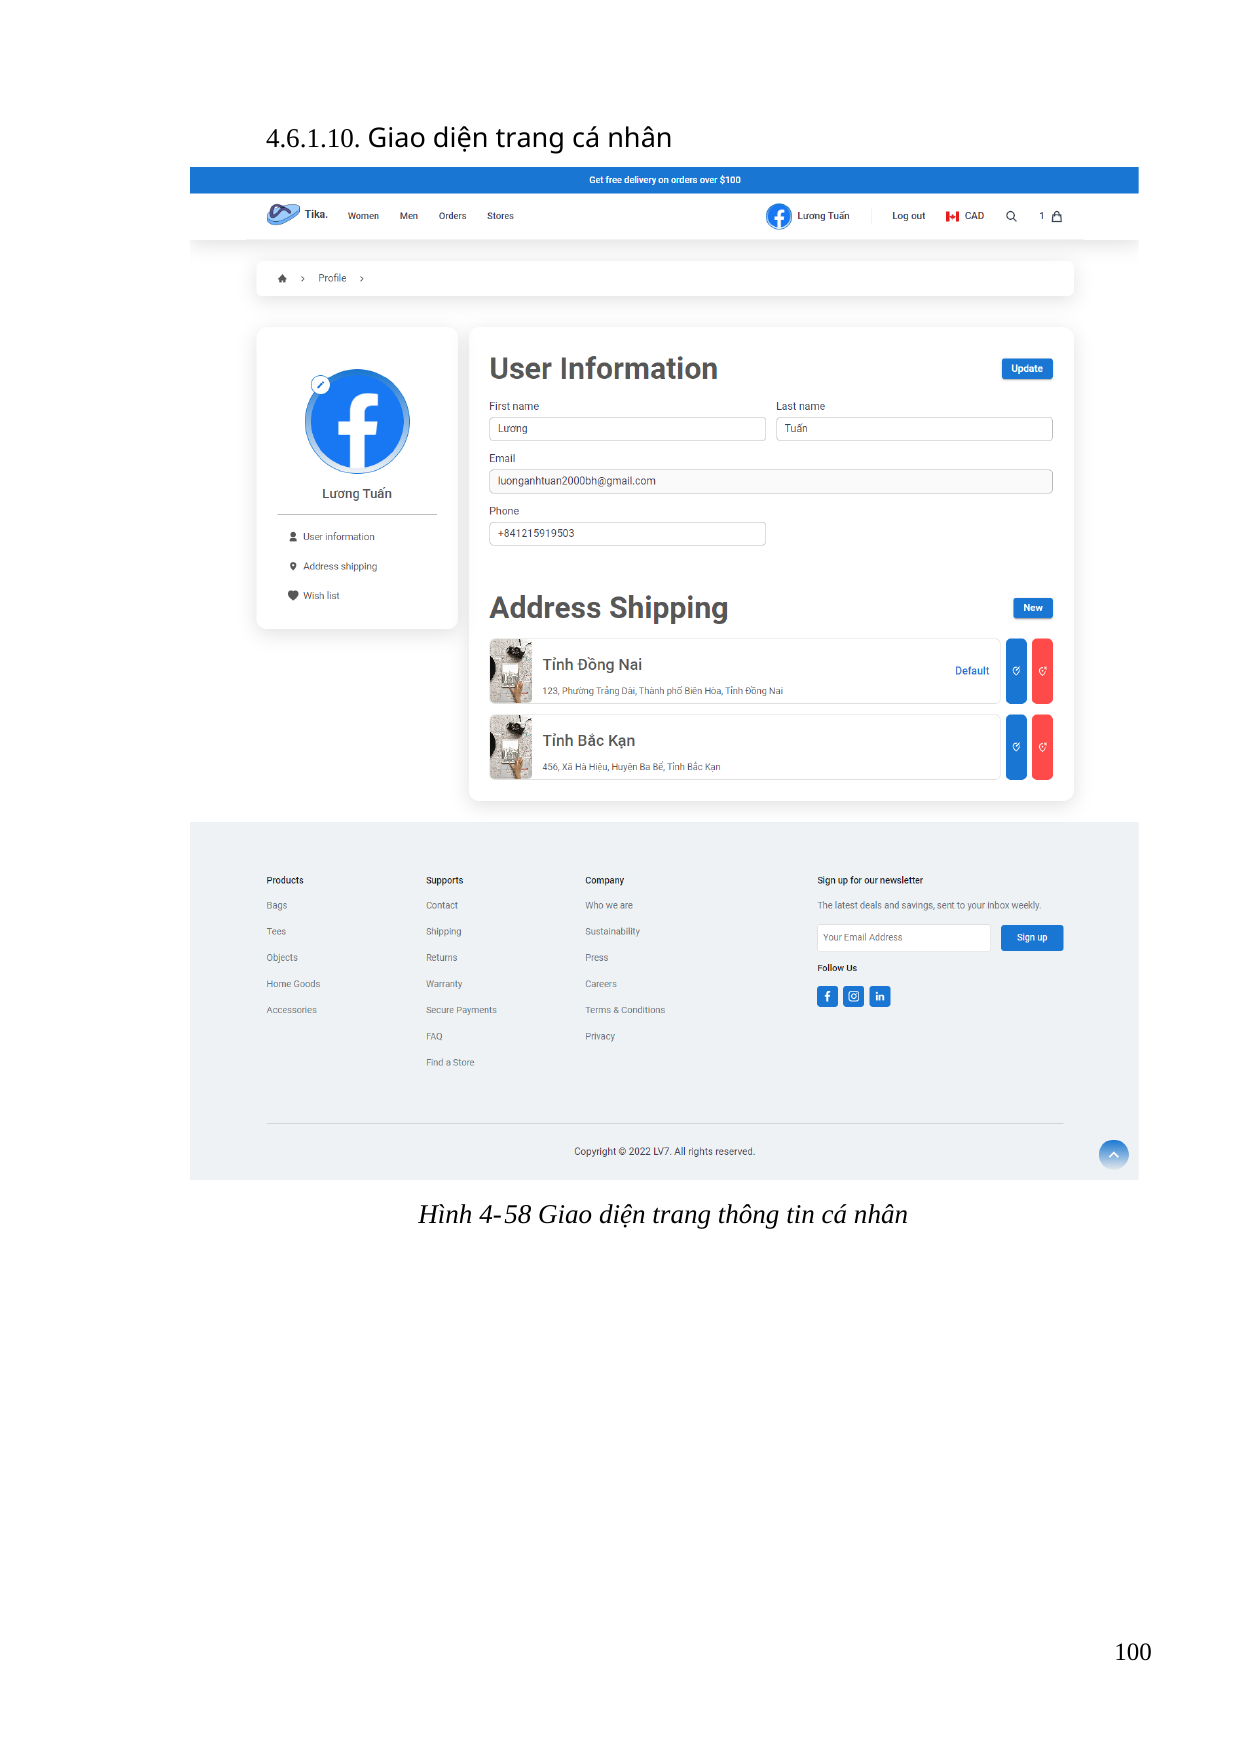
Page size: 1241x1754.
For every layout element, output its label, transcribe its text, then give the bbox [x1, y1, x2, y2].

picture [190, 167, 1139, 1180]
subtitle Giao diện trang cá nhân [266, 118, 1152, 155]
